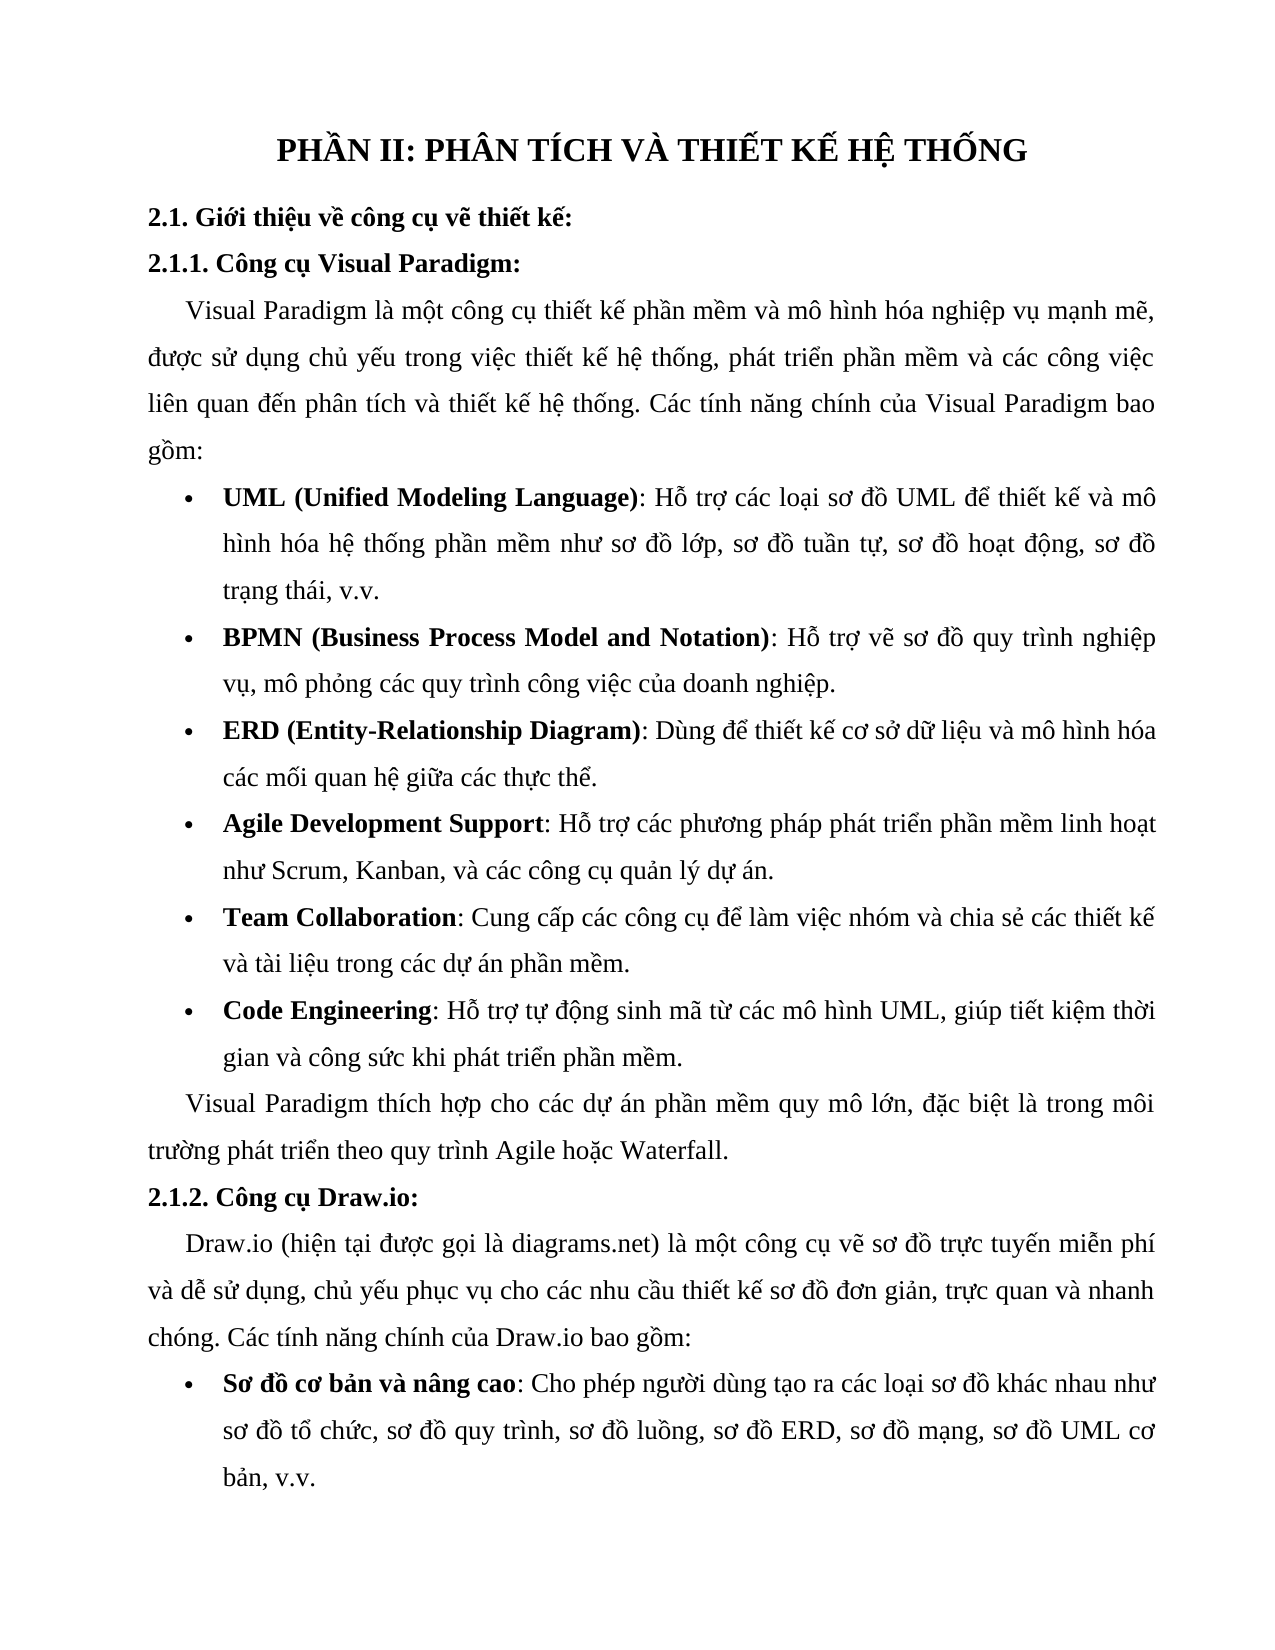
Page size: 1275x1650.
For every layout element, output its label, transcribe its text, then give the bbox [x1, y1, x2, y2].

subtitle 2.1. Giới thiệu về công cụ vẽ thiết kế: [148, 201, 1157, 232]
list BPMN (Business Process Model and Notation): Hỗ trợ vẽ sơ đồ quy trình nghiệp vụ, mô phỏng các quy trình công việc của doanh nghiệp. [185, 621, 1157, 698]
list Sơ đồ cơ bản và nâng cao: Cho phép người dùng tạo ra các loại sơ đồ khác nhau như sơ đồ tổ chức, sơ đồ quy trình, sơ đồ luồng, sơ đồ ERD, sơ đồ mạng, sơ đồ UML cơ bản, v.v. [185, 1367, 1157, 1492]
list Team Collaboration: Cung cấp các công cụ để làm việc nhóm và chia sẻ các thiết kế và tài liệu trong các dự án phần mềm. [185, 901, 1157, 978]
subtitle 2.1.1. Công cụ Visual Paradigm: [148, 247, 1157, 278]
text Visual Paradigm thích hợp cho các dự án phần mềm quy mô lớn, đặc biệt là trong môi trường phát triển theo quy trình Agile hoặc Waterfall. [148, 1087, 1157, 1165]
list ERD (Entity-Relationship Diagram): Dùng để thiết kế cơ sở dữ liệu và mô hình hóa các mối quan hệ giữa các thực thể. [185, 714, 1157, 792]
text Draw.io (hiện tại được gọi là diagrams.net) là một công cụ vẽ sơ đồ trực tuyến miễn phí và dễ sử dụng, chủ yếu phục vụ cho các nhu cầu thiết kế sơ đồ đơn giản, trực quan và nhanh chóng. Các tính năng chính của Draw.io bao gồm: [148, 1227, 1157, 1352]
list UML (Unified Modeling Language): Hỗ trợ các loại sơ đồ UML để thiết kế và mô hình hóa hệ thống phần mềm như sơ đồ lớp, sơ đồ tuần tự, sơ đồ hoạt động, sơ đồ trạng thái, v.v. [185, 481, 1157, 605]
text Visual Paradigm là một công cụ thiết kế phần mềm và mô hình hóa nghiệp vụ mạnh mẽ, được sử dụng chủ yếu trong việc thiết kế hệ thống, phát triển phần mềm và các công việc liên quan đến phân tích và thiết kế hệ thống. Các tính năng chính của Visual Paradigm bao gồm: [148, 294, 1157, 465]
subtitle 2.1.2. Công cụ Draw.io: [148, 1181, 1157, 1212]
list Code Engineering: Hỗ trợ tự động sinh mã từ các mô hình UML, giúp tiết kiệm thời gian và công sức khi phát triển phần mềm. [185, 994, 1157, 1072]
list Agile Development Support: Hỗ trợ các phương pháp phát triển phần mềm linh hoạt như Scrum, Kanban, và các công cụ quản lý dự án. [185, 807, 1157, 885]
subtitle PHẦN II: PHÂN TÍCH VÀ THIẾT KẾ HỆ THỐNG [148, 131, 1157, 169]
